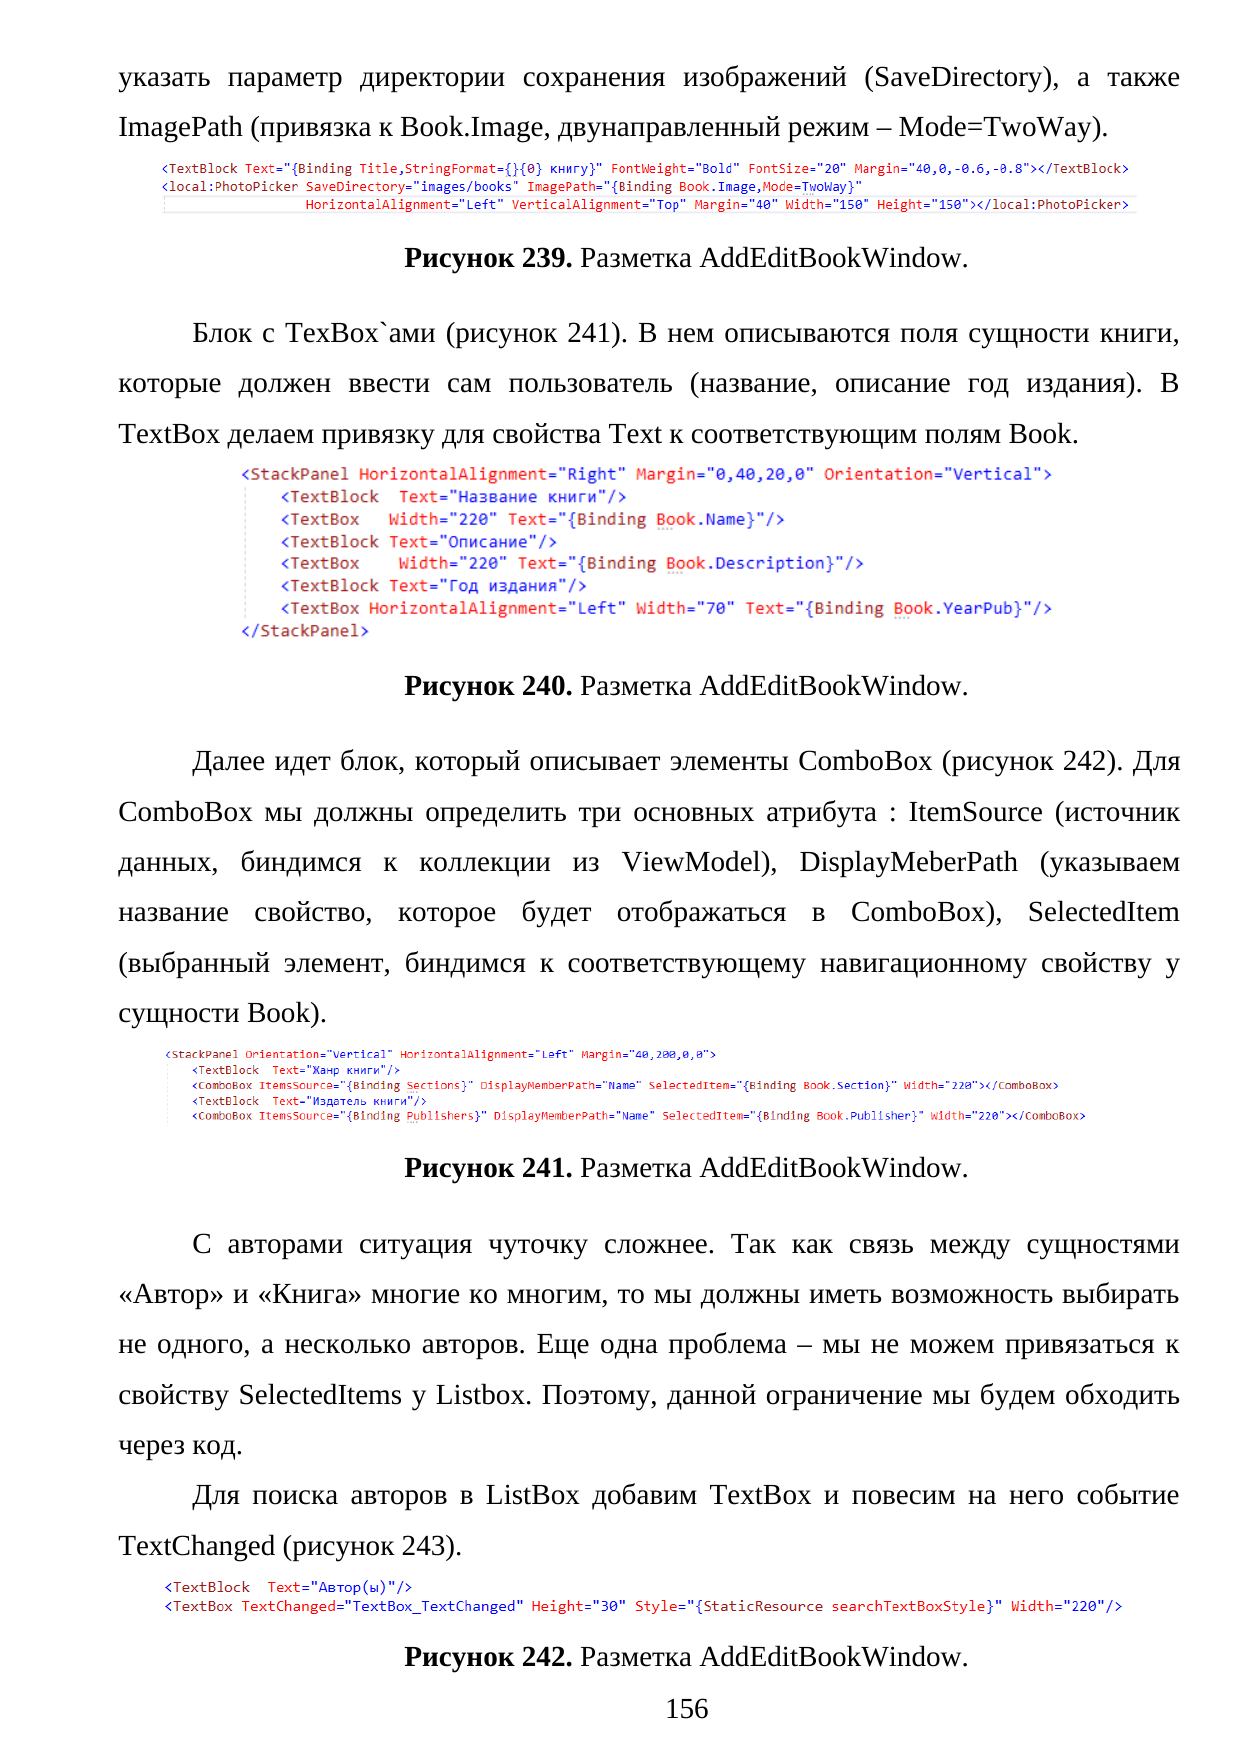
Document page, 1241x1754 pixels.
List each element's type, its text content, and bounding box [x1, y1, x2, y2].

picture [241, 466, 1058, 644]
text Для поиска авторов в ListBox добавим TextBox и повесим на него событие TextChanged (рисунок 243). [118, 1477, 1181, 1561]
text C авторами ситуация чуточку сложнее. Так как связь между сущностями «Автор» и «Книга» многие ко многим, то мы должны иметь возможность выбирать не одного, а несколько авторов. Еще одна проблема – мы не можем привязаться к свойству SelectedItems у Listbox. Поэтому, данной ограничение мы будем обходить через код. [118, 1226, 1181, 1461]
text Далее идет блок, который описывает элементы ComboBox (рисунок 242). Для ComboBox мы должны определить три основных атрибута : ItemSource (источник данных, биндимся к коллекции из ViewModel), DisplayMeberPath (указываем название свойство, которое будет отображаться в ComboBox), SelectedItem (выбранный элемент, биндимся к соответствующему навигационному свойству у сущности Book). [118, 743, 1181, 1029]
text Блок с TexBox`ами (рисунок 241). В нем описываются поля сущности книги, которые должен ввести сам пользователь (название, описание год издания). В TextBox делаем привязку для свойства Text к соответствующим полям Book. [118, 315, 1181, 449]
picture [162, 1578, 1137, 1615]
picture [162, 1045, 1137, 1126]
picture [162, 159, 1137, 215]
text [118, 59, 1181, 143]
